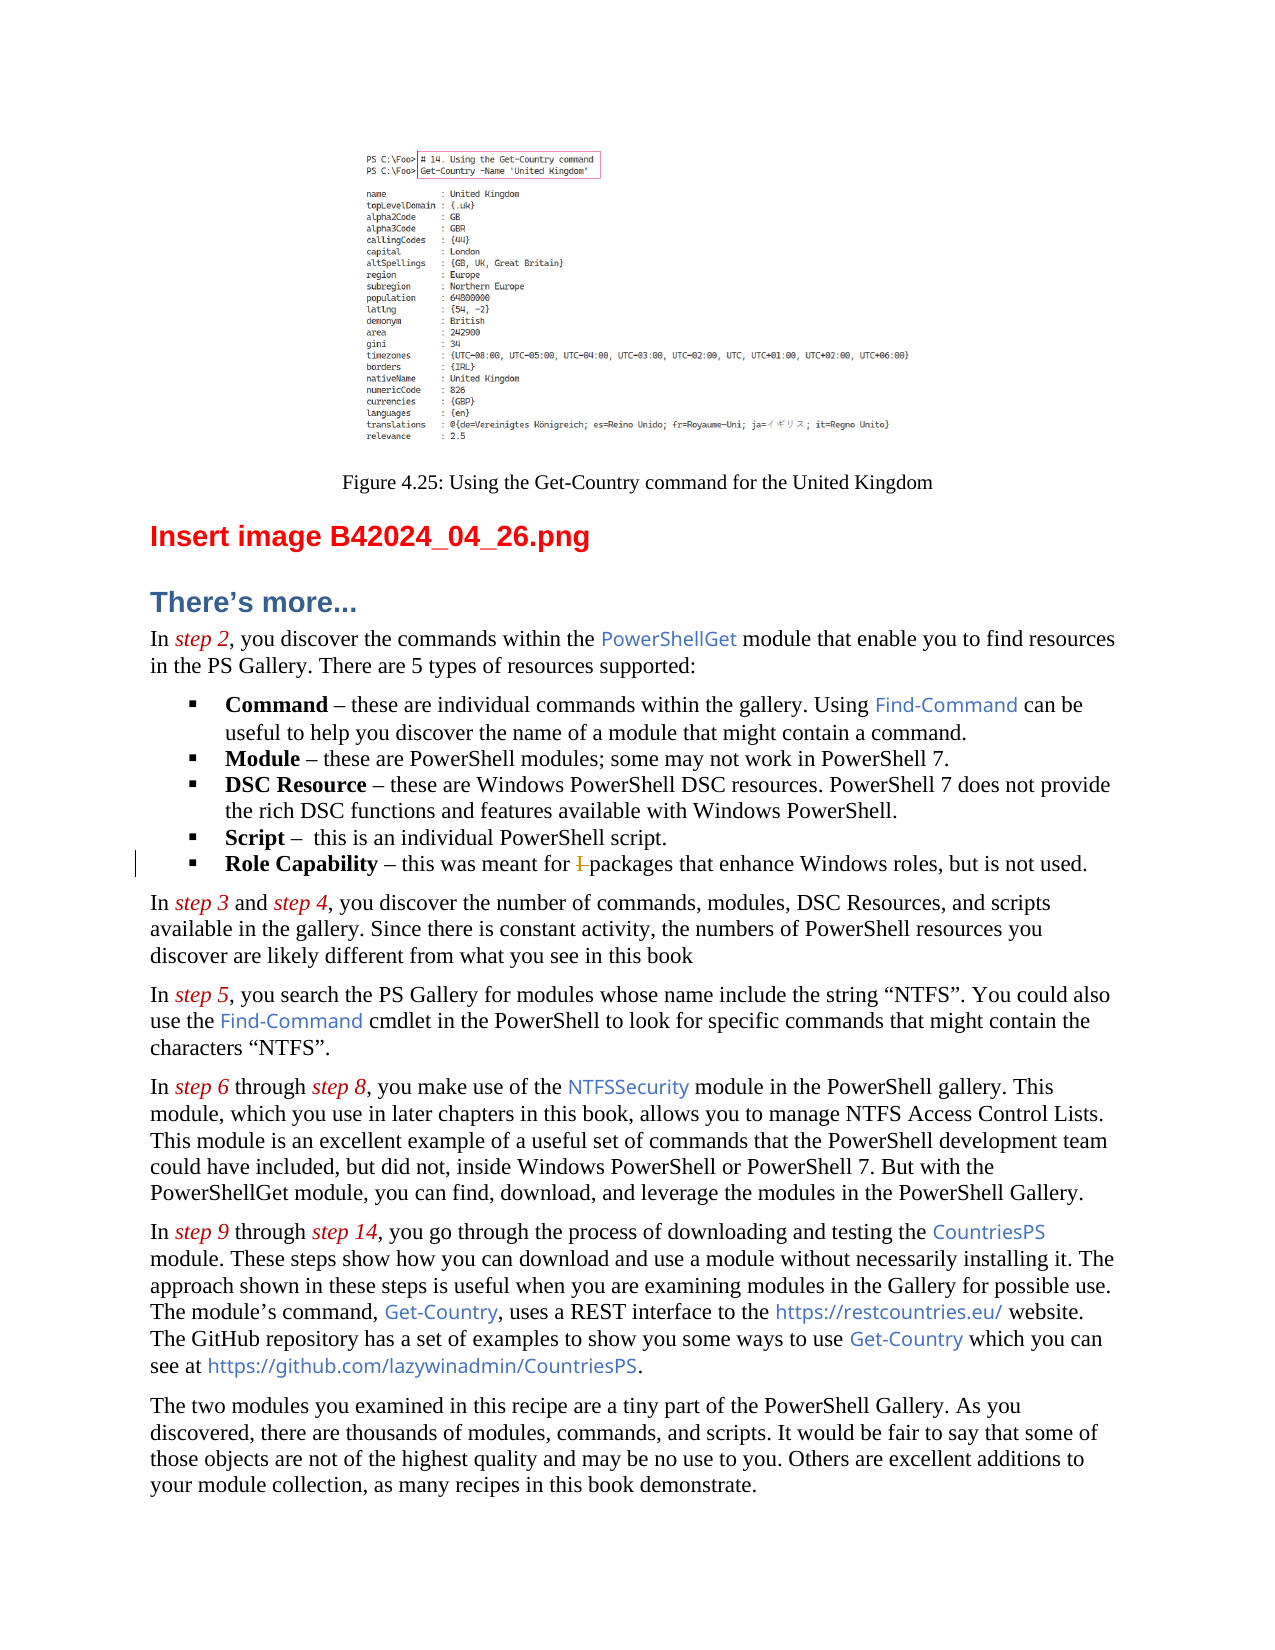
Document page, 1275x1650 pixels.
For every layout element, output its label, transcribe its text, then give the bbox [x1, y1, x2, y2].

list DSC Resource – these are Windows PowerShell DSC resources. PowerShell 7 does not provide the rich DSC functions and features available with Windows PowerShell. [187, 771, 1125, 824]
list Role Capability – this was meant for packages that enhance Windows roles, but is not used. [187, 850, 1125, 877]
text In step 5, you search the PS Gallery for modules whose name include the string “NTFS”. You could also use the Find-Command cmdlet in the PowerShell to look for specific commands that might contain the characters “NTFS”. [150, 981, 1125, 1061]
subtitle There’s more... [150, 586, 1125, 619]
list Script – this is an individual PowerShell script. [187, 824, 1125, 850]
list Module – these are PowerShell modules; some may not work in PowerShell 7. [187, 745, 1125, 771]
text In step 9 through step 14, you go through the process of downloading and testing the CountriesPS module. These steps show how you can download and use a module without necessarily installing it. The approach shown in these steps is useful when you are examining modules in the Gallery for possible use. The module’s command, Get-Country, uses a REST interface to the https://restcountries.eu/ website. The GitHub repository has a set of examples to show you some ways to use Get-Country which you can see at https://github.com/lazywinadmin/CountriesPS. [150, 1218, 1125, 1380]
text The two modules you examined in this recipe are a tiny part of the PowerShell Gallery. As you discovered, there are thousands of modules, commands, and scripts. It would be fair to say that some of those objects are not of the highest quality and may be no use to you. Others are excellent additions to your module collection, as many recipes in this book demonstrate. [150, 1392, 1125, 1498]
text Figure 4.25: Using the Get-Country command for the United Kingdom [150, 469, 1125, 494]
picture [362, 150, 913, 445]
text In step 2, you discover the commands within the PowerShellGet module that enable you to find resources in the PS Gallery. There are 5 types of resources supported: [150, 625, 1125, 679]
text In step 3 and step 4, you discover the number of commands, modules, DSC Resources, and scripts available in the gallery. Since there is constant activity, the numbers of PowerShell resources you discover are likely different from what you see in this book [150, 889, 1125, 968]
text Insert image B42024_04_26.png [150, 519, 1125, 552]
text In step 6 through step 8, you make use of the NTFSSecurity module in the PowerShell gallery. This module, which you use in later chapters in this book, allows you to manage NTFS Access Control Lists. This module is an excellent example of a useful set of commands that the PowerShell development team could have included, but did not, inside Windows PowerShell or PowerShell 7. But with the PowerShellGet module, you can find, download, and leverage the modules in the PowerShell Gallery. [150, 1073, 1125, 1206]
list Command – these are individual commands within the gallery. Using Find-Command can be useful to help you discover the name of a module that might contain a command. [187, 691, 1125, 745]
